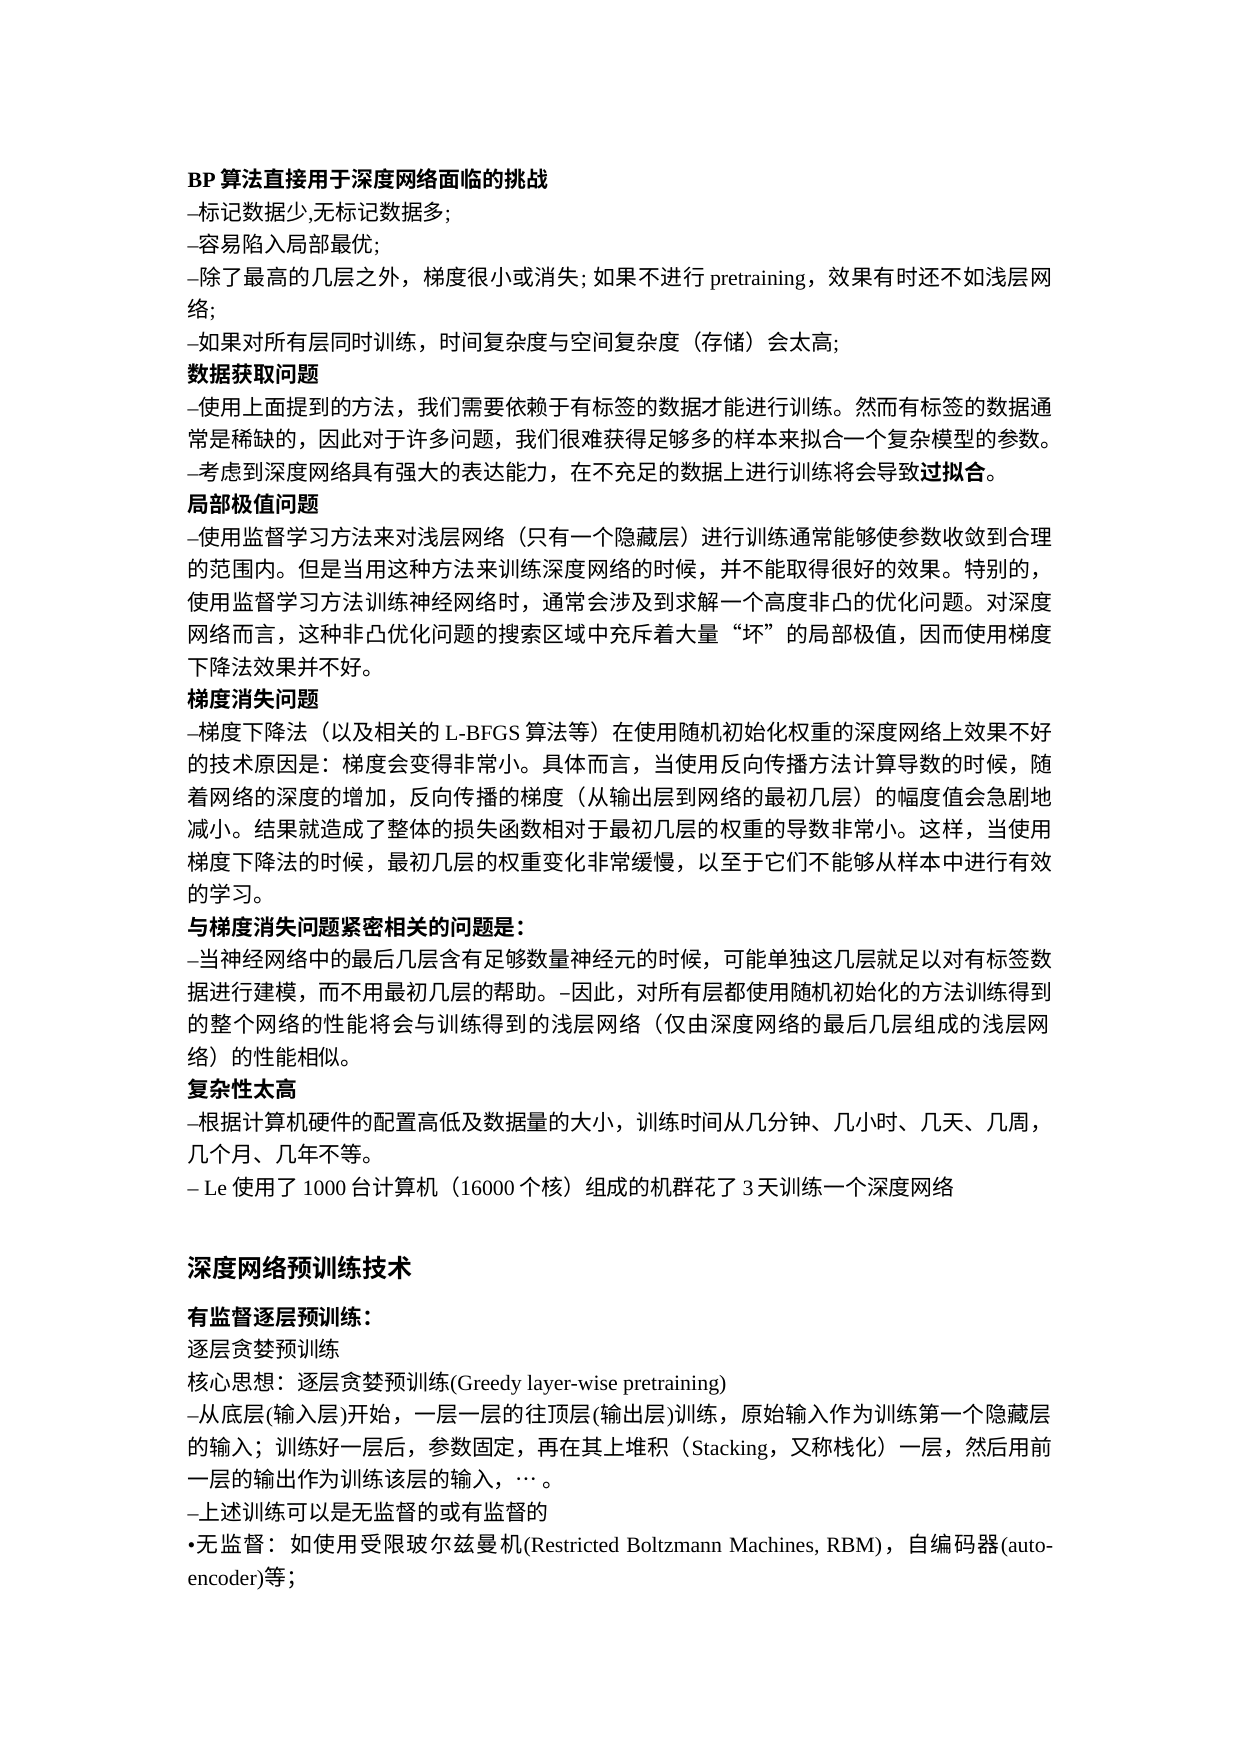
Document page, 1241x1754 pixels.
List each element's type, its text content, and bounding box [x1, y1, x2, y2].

text –上述训练可以是无监督的或有监督的 [187, 1494, 1053, 1527]
text •无监督：如使用受限玻尔兹曼机(Restricted Boltzmann Machines, RBM)，自编码器(auto-encoder)等； [187, 1527, 1053, 1592]
text –从底层(输入层)开始，一层一层的往顶层(输出层)训练，原始输入作为训练第一个隐藏层的输入；训练好一层后，参数固定，再在其上堆积（Stacking，又称栈化）一层，然后用前一层的输出作为训练该层的输入，… 。 [187, 1397, 1053, 1494]
text BP算法直接用于深度网络面临的挑战 [187, 162, 1053, 194]
text –使用上面提到的方法，我们需要依赖于有标签的数据才能进行训练。然而有标签的数据通常是稀缺的，因此对于许多问题，我们很难获得足够多的样本来拟合一个复杂模型的参数。 [187, 389, 1053, 454]
text 复杂性太高 [187, 1072, 1053, 1104]
text –梯度下降法（以及相关的L-BFGS算法等）在使用随机初始化权重的深度网络上效果不好的技术原因是：梯度会变得非常小。具体而言，当使用反向传播方法计算导数的时候，随着网络的深度的增加，反向传播的梯度（从输出层到网络的最初几层）的幅度值会急剧地减小。结果就造成了整体的损失函数相对于最初几层的权重的导数非常小。这样，当使用梯度下降法的时候，最初几层的权重变化非常缓慢，以至于它们不能够从样本中进行有效的学习。 [187, 714, 1053, 909]
text –使用监督学习方法来对浅层网络（只有一个隐藏层）进行训练通常能够使参数收敛到合理的范围内。但是当用这种方法来训练深度网络的时候，并不能取得很好的效果。特别的，使用监督学习方法训练神经网络时，通常会涉及到求解一个高度非凸的优化问题。对深度网络而言，这种非凸优化问题的搜索区域中充斥着大量“坏”的局部极值，因而使用梯度下降法效果并不好。 [187, 519, 1053, 682]
text –考虑到深度网络具有强大的表达能力，在不充足的数据上进行训练将会导致过拟合。 [187, 454, 1053, 487]
text –根据计算机硬件的配置高低及数据量的大小，训练时间从几分钟、几小时、几天、几周，几个月、几年不等。 [187, 1104, 1053, 1169]
text 数据获取问题 [187, 357, 1053, 389]
text 深度网络预训练技术 [187, 1234, 1053, 1299]
text – Le 使用了1000台计算机（16000个核）组成的机群花了3天训练一个深度网络 [187, 1169, 1053, 1202]
text 梯度消失问题 [187, 682, 1053, 714]
text 与梯度消失问题紧密相关的问题是： [187, 909, 1053, 942]
text 有监督逐层预训练： [187, 1299, 1053, 1332]
text –容易陷入局部最优; [187, 227, 1053, 259]
text –如果对所有层同时训练，时间复杂度与空间复杂度（存储）会太高; [187, 324, 1053, 357]
text 核心思想：逐层贪婪预训练(Greedy layer-wise pretraining) [187, 1364, 1053, 1397]
text –除了最高的几层之外，梯度很小或消失; 如果不进行pretraining，效果有时还不如浅层网络; [187, 259, 1053, 324]
text –标记数据少,无标记数据多; [187, 194, 1053, 227]
text 逐层贪婪预训练 [187, 1332, 1053, 1364]
text 局部极值问题 [187, 487, 1053, 519]
text –当神经网络中的最后几层含有足够数量神经元的时候，可能单独这几层就足以对有标签数据进行建模，而不用最初几层的帮助。–因此，对所有层都使用随机初始化的方法训练得到的整个网络的性能将会与训练得到的浅层网络（仅由深度网络的最后几层组成的浅层网络）的性能相似。 [187, 942, 1053, 1072]
